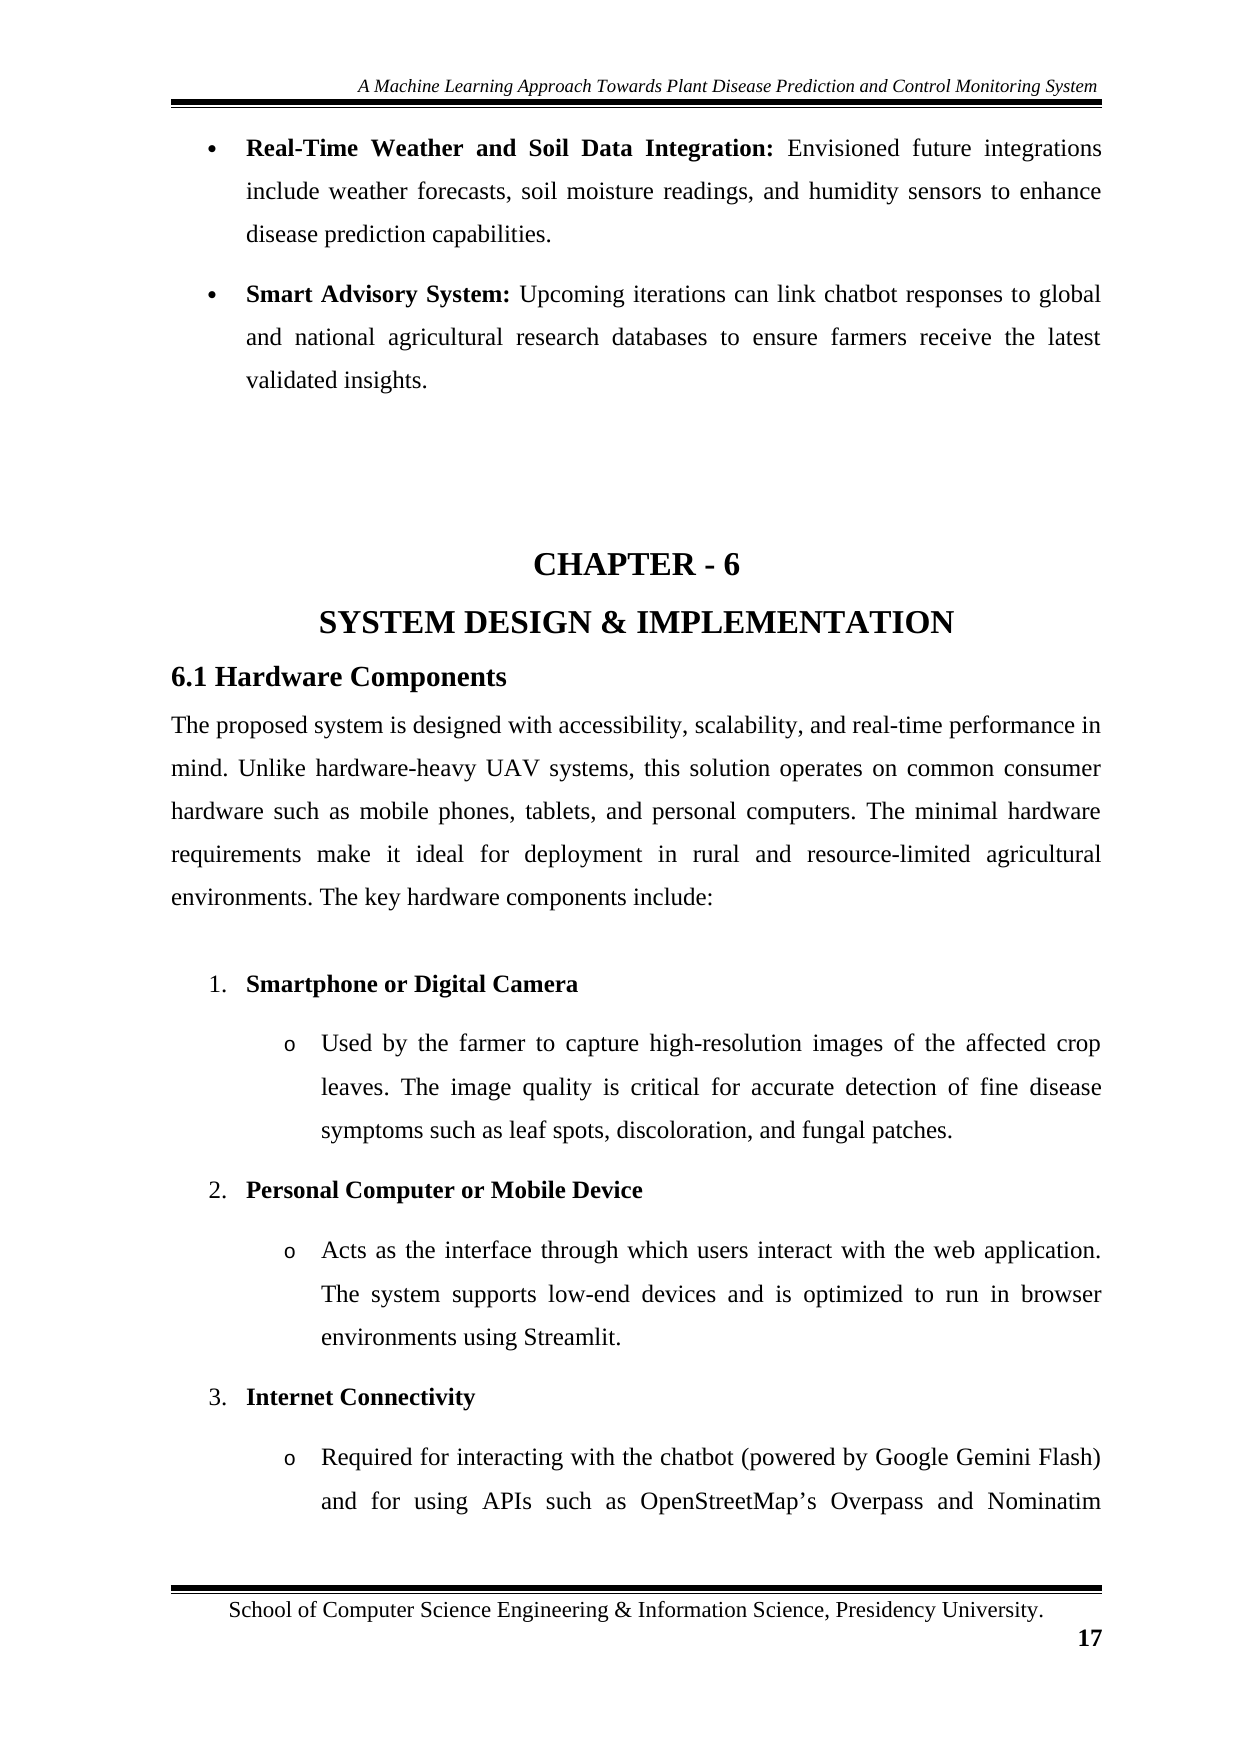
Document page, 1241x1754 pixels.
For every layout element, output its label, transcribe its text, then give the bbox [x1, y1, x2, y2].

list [283, 1442, 1102, 1514]
list Personal Computer or Mobile Device [208, 1175, 1102, 1204]
list Smartphone or Digital Camera [208, 969, 1102, 997]
list Real-Time Weather and Soil Data Integration: Envisioned future integrations include weather forecasts, soil moisture readings, and humidity sensors to enhance disease prediction capabilities. [208, 133, 1102, 248]
list Smart Advisory System: Upcoming iterations can link chatbot responses to global and national agricultural research databases to ensure farmers receive the latest validated insights. [208, 279, 1102, 394]
list Used by the farmer to capture high-resolution images of the affected crop leaves. The image quality is critical for accurate detection of fine disease symptoms such as leaf spots, discoloration, and fungal patches. [283, 1028, 1102, 1144]
text 6.1 Hardware Components [171, 659, 1102, 693]
text CHAPTER - 6 [171, 544, 1102, 583]
text The proposed system is designed with accessibility, scalability, and real-time performance in mind. Unlike hardware-heavy UAV systems, this solution operates on common consumer hardware such as mobile phones, tablets, and personal computers. The minimal hardware requirements make it ideal for deployment in rural and resource-limited agricultural environments. The key hardware components include: [171, 710, 1102, 911]
list Internet Connectivity [208, 1382, 1102, 1411]
list Acts as the interface through which users interact with the web application. The system supports low-end devices and is optimized to run in browser environments using Streamlit. [283, 1235, 1102, 1351]
text SYSTEM DESIGN & IMPLEMENTATION [171, 602, 1102, 640]
